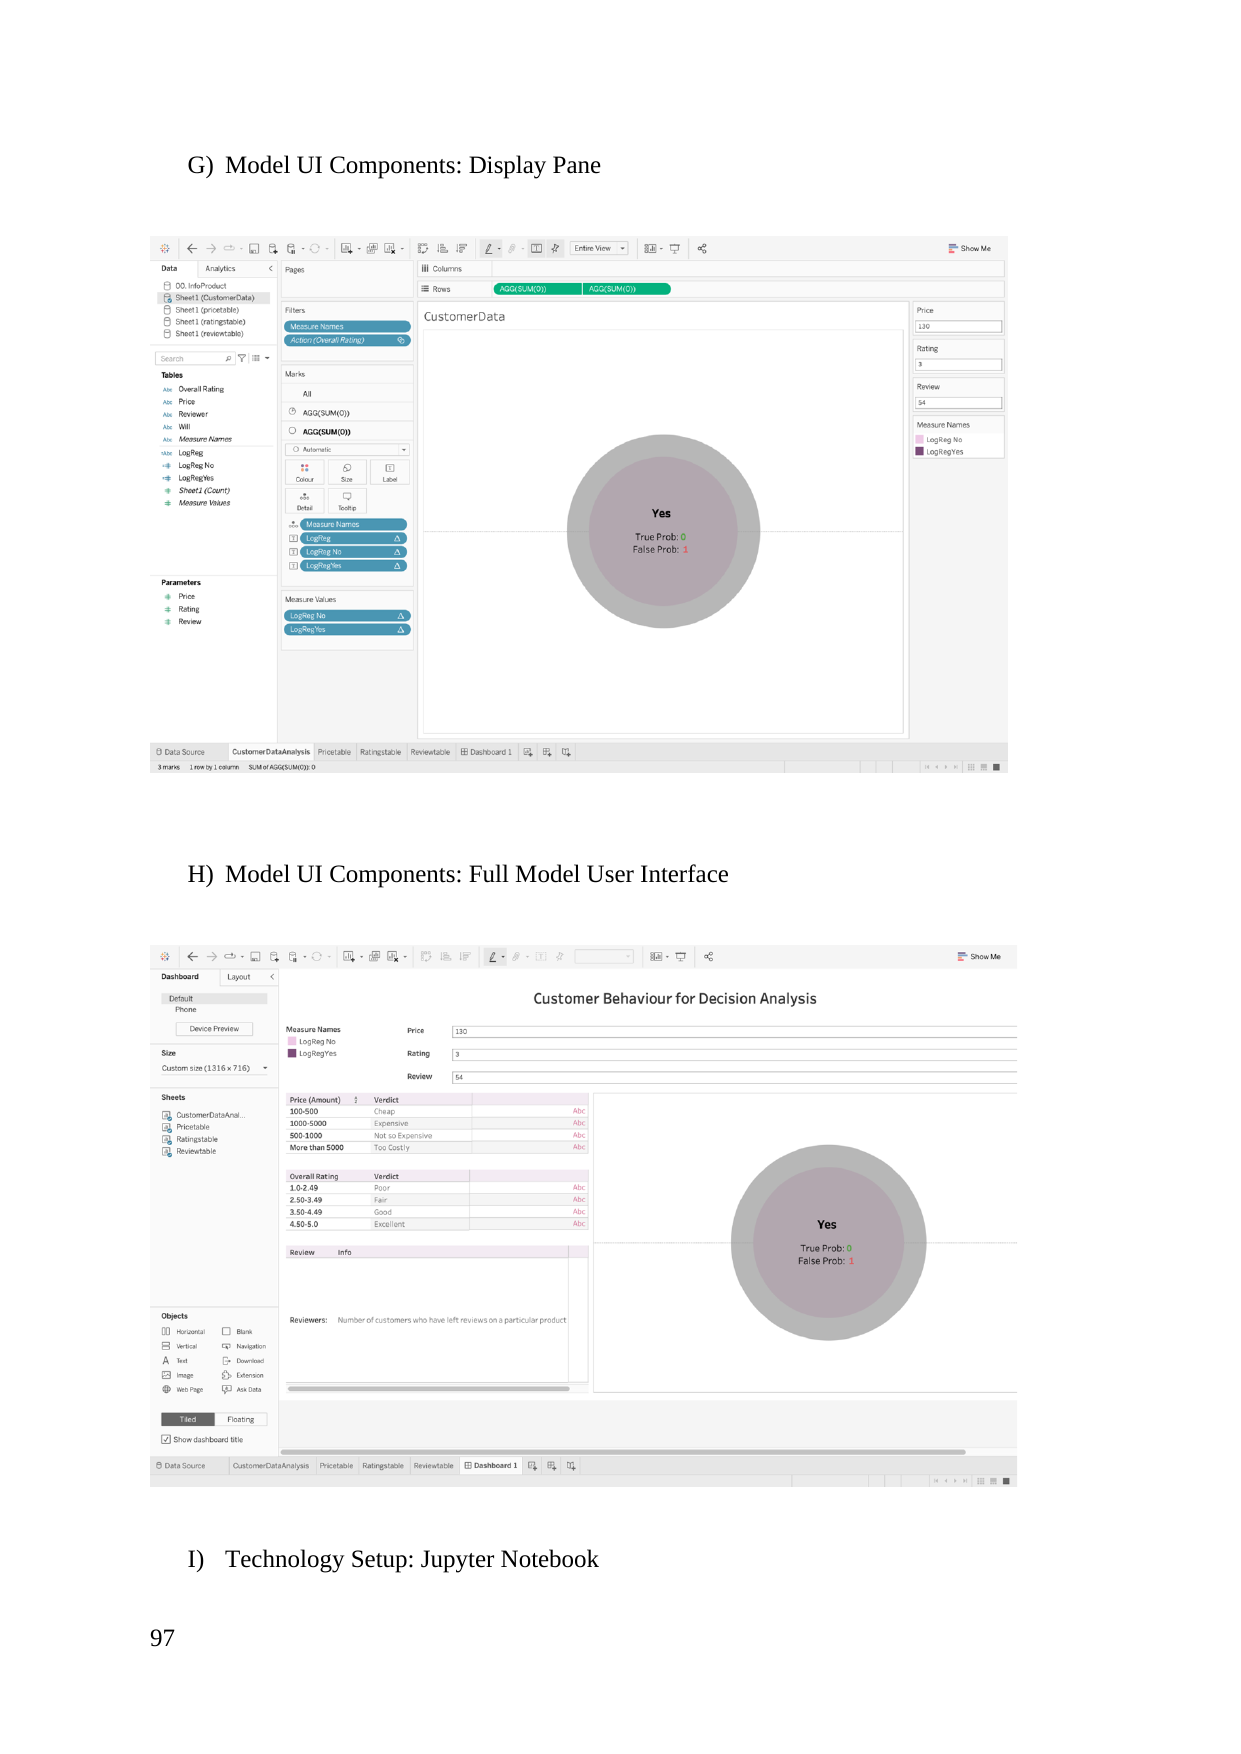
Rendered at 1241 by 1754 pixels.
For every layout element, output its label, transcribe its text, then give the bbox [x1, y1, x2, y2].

picture [150, 945, 1018, 1487]
list Model UI Components: Full Model User Interface [187, 859, 1090, 887]
list Technology Setup: Jupyter Notebook [187, 1544, 1090, 1573]
list Model UI Components: Display Pane [187, 150, 1090, 179]
picture [150, 236, 1008, 773]
